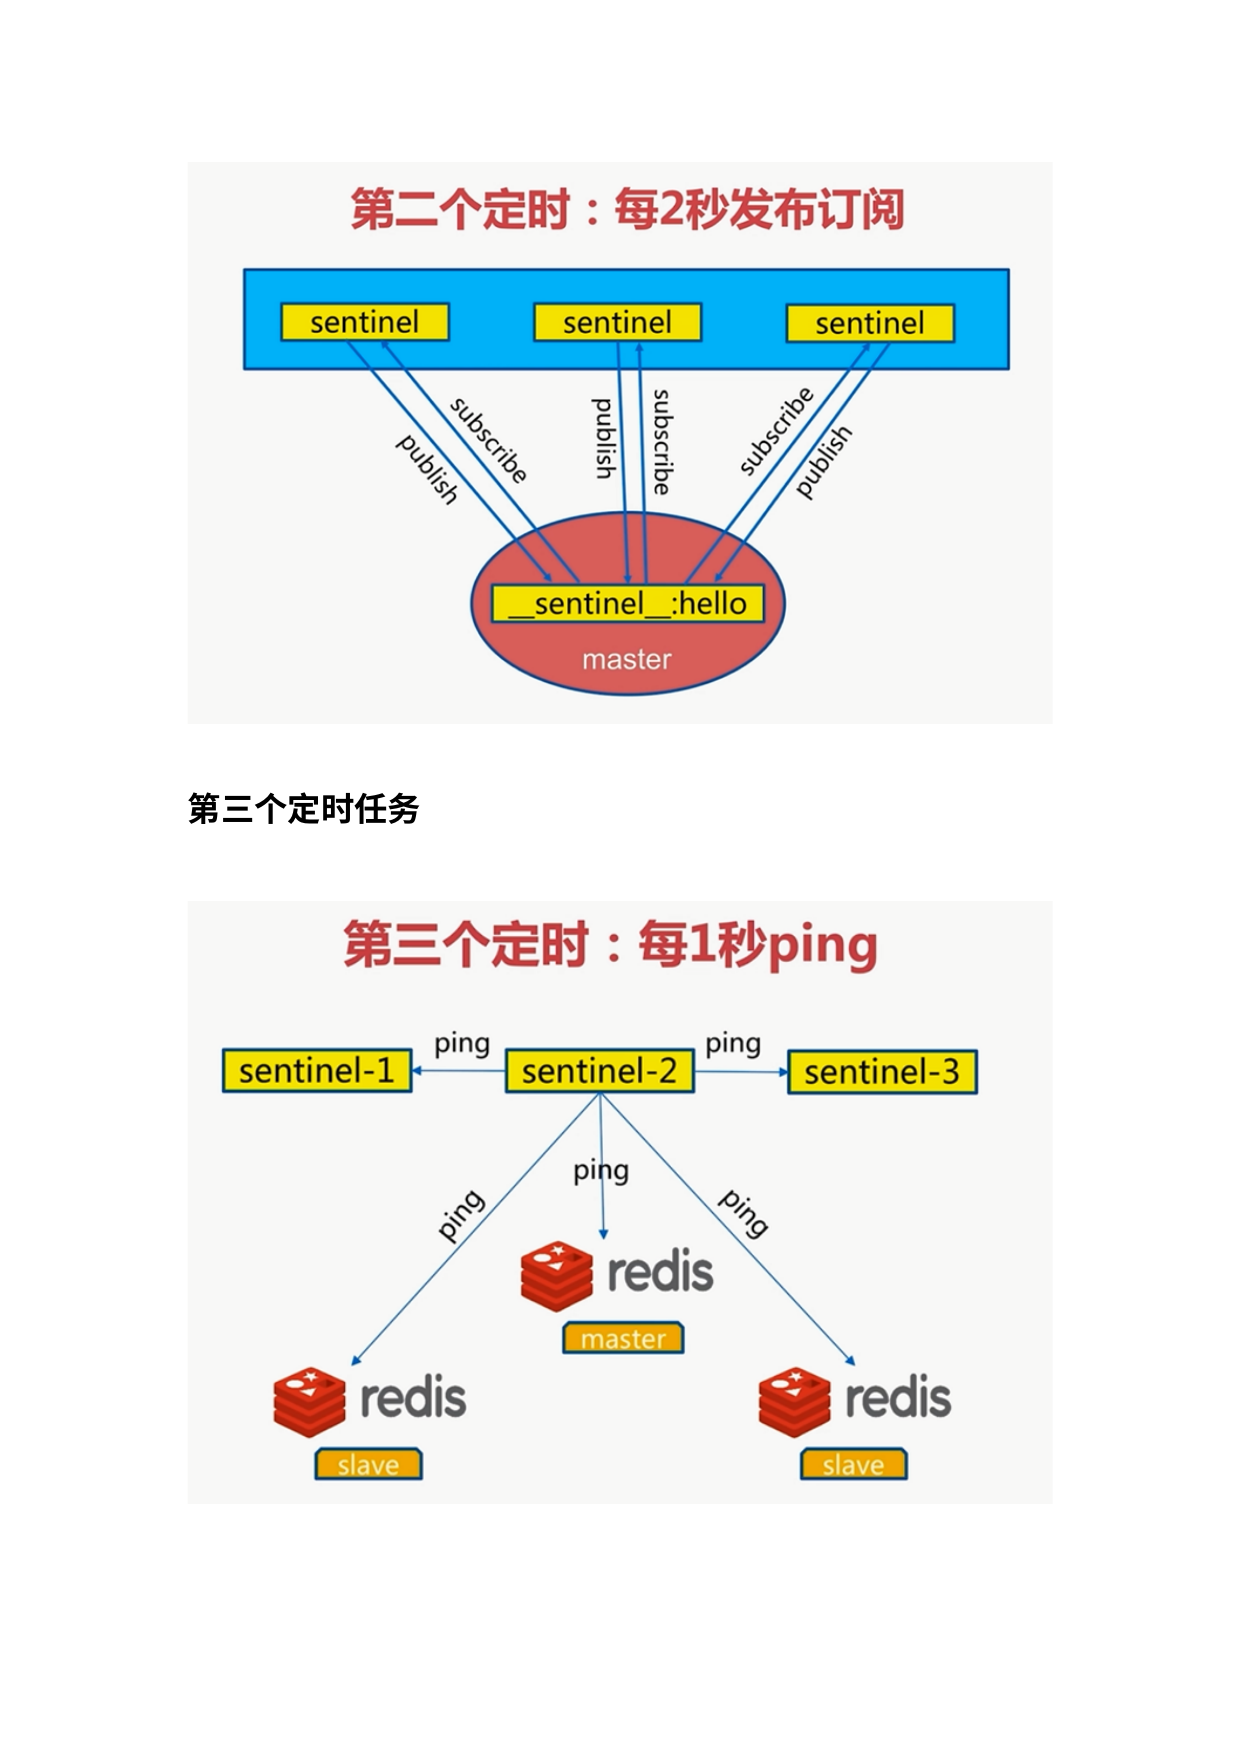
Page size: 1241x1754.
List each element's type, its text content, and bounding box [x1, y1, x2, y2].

picture [187, 901, 1053, 1504]
picture [187, 162, 1053, 724]
subtitle 第三个定时任务 [187, 774, 1053, 839]
